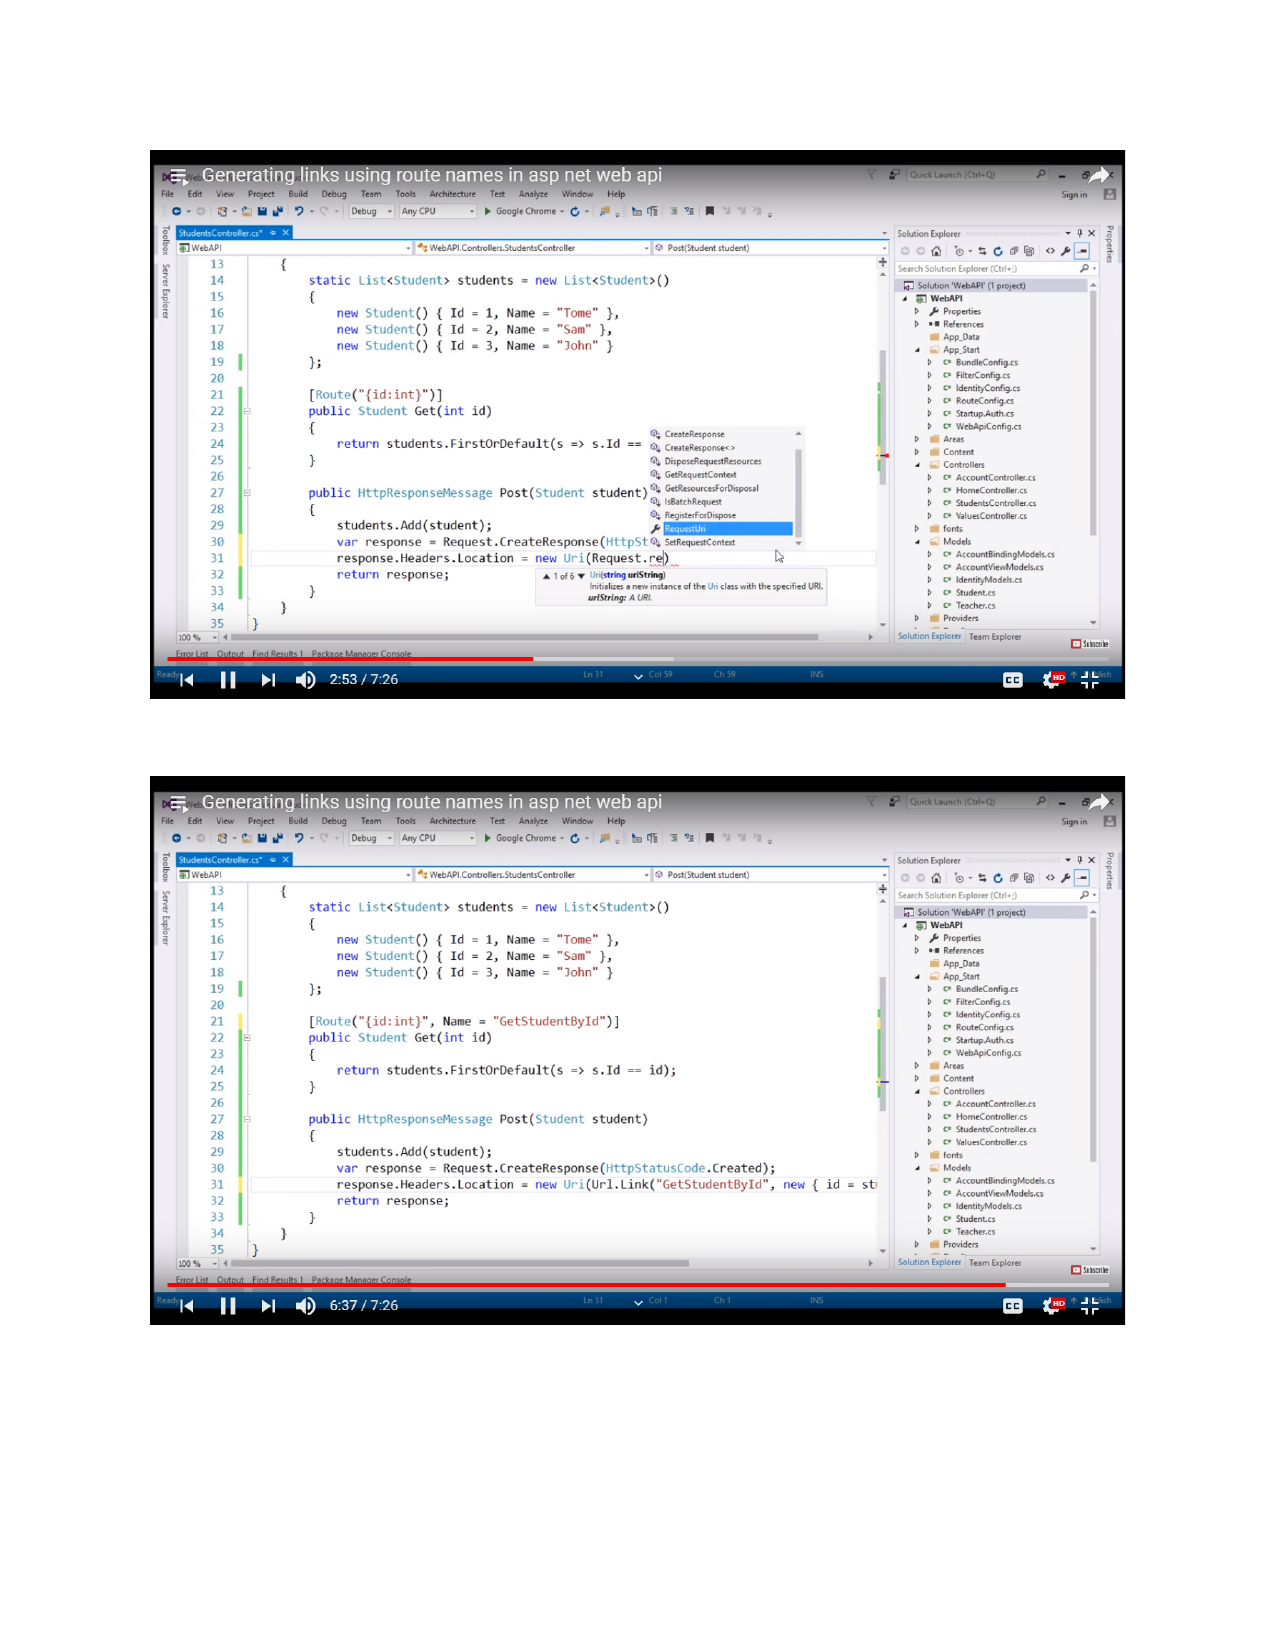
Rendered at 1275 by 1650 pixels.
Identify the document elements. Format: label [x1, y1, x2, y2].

picture [150, 776, 1125, 1325]
picture [150, 150, 1125, 699]
